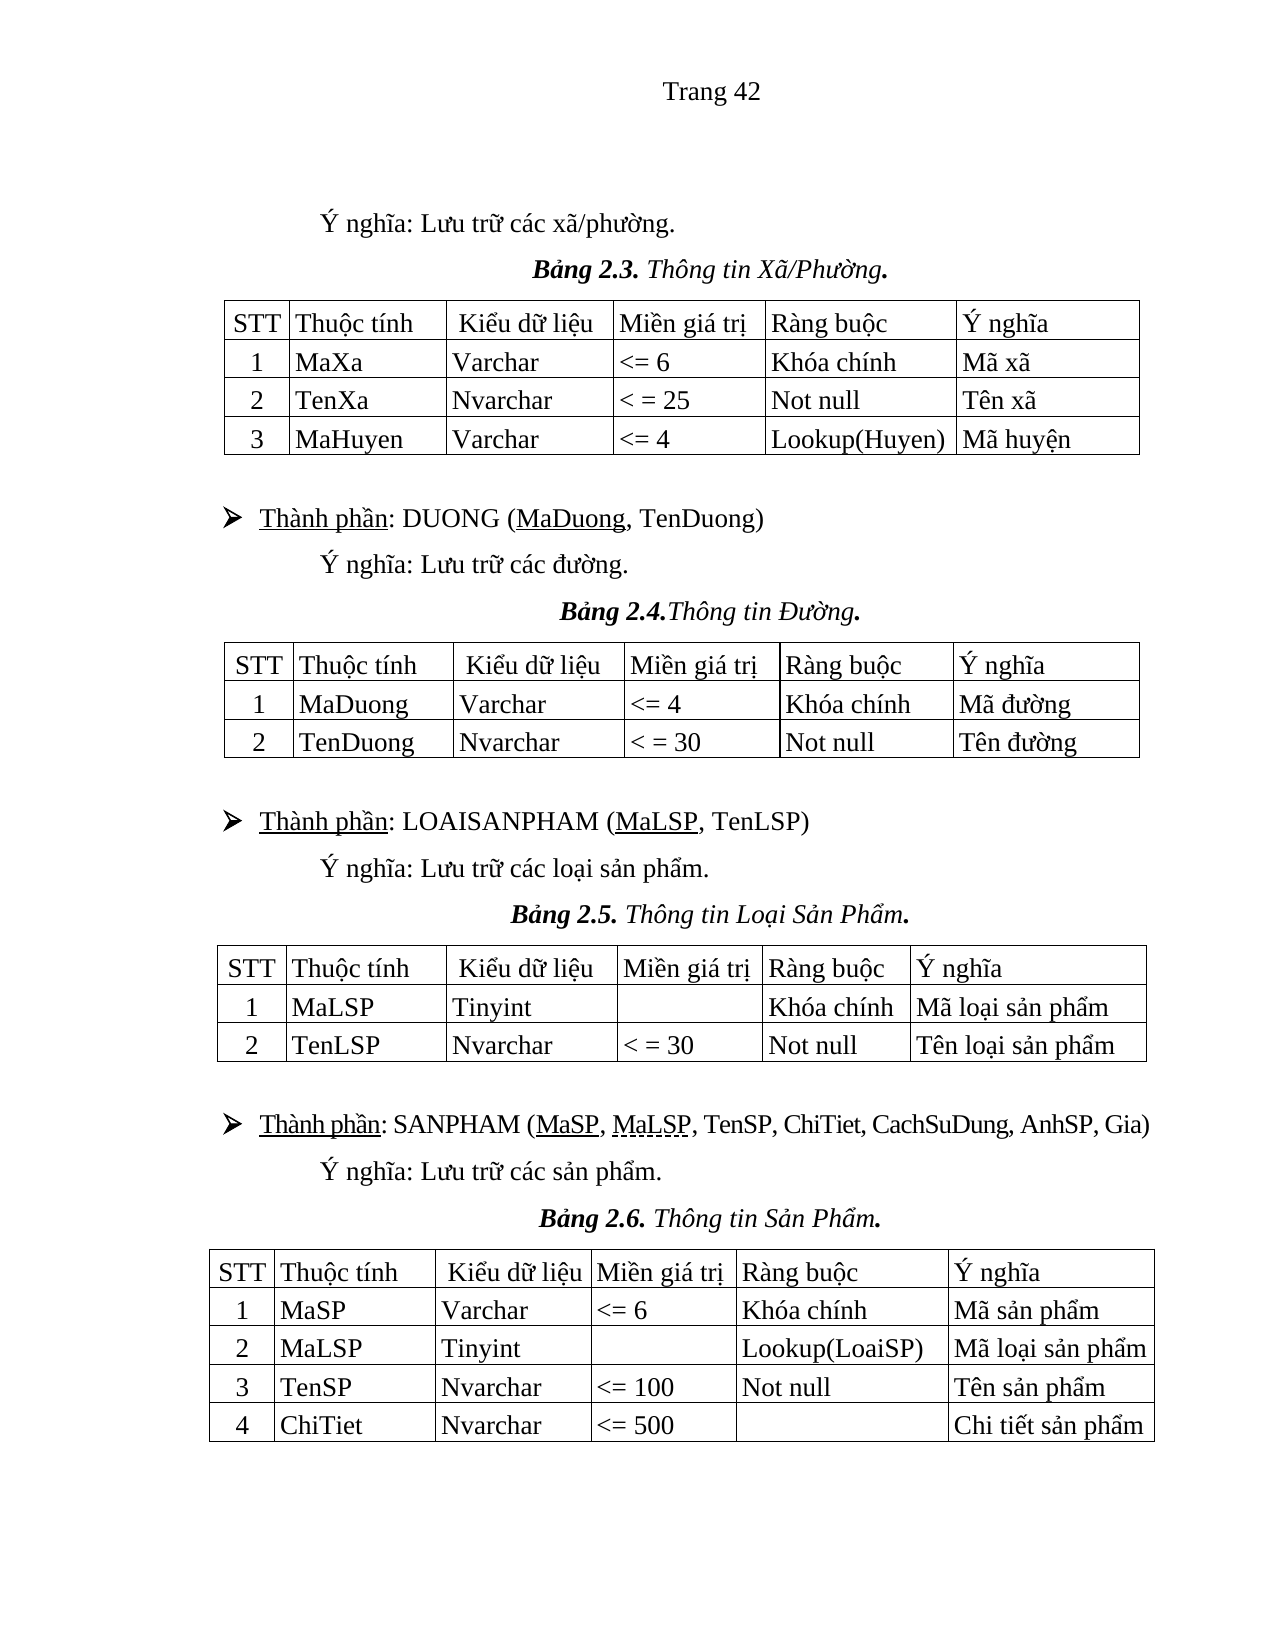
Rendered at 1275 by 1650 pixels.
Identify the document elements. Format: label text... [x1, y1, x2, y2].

list Thành phần: DUONG (MaDuong, TenDuong) [222, 502, 1157, 533]
table_cell Tên xã [957, 378, 1139, 416]
table_cell MaDuong [294, 681, 453, 719]
table_cell 2 [210, 1326, 274, 1364]
table_cell Varchar [454, 681, 624, 719]
table_cell Not null [737, 1365, 948, 1402]
table_cell Mã huyện [957, 417, 1139, 454]
table_header Ràng buộc [737, 1250, 948, 1287]
table_cell < = 30 [618, 1023, 762, 1061]
table_header Ràng buộc [763, 946, 910, 984]
table_cell <= 4 [625, 681, 779, 719]
list Thành phần: LOAISANPHAM (MaLSP, TenLSP) [222, 805, 1157, 836]
table_header STT [225, 301, 289, 339]
table_header Thuộc tính [294, 643, 453, 680]
table_header Kiểu dữ liệu [454, 643, 624, 680]
table_cell <= 6 [614, 340, 765, 377]
subtitle Bảng 2.4.Thông tin Đường. [207, 595, 1157, 626]
table_cell TenLSP [287, 1023, 446, 1061]
table_cell Nvarchar [436, 1365, 591, 1402]
table_header Kiểu dữ liệu [447, 946, 617, 984]
table_cell Chi tiết sản phẩm [949, 1403, 1154, 1441]
table_header Miền giá trị [614, 301, 765, 339]
table_cell MaLSP [275, 1326, 435, 1364]
table_cell MaSP [275, 1288, 435, 1325]
list Thành phần: SANPHAM (MaSP, MaLSP, TenSP, ChiTiet, CachSuDung, AnhSP, Gia) [222, 1108, 1157, 1139]
table_header STT [210, 1250, 274, 1287]
table_header Kiểu dữ liệu [447, 301, 613, 339]
table_cell [618, 985, 762, 1022]
table_cell Mã loại sản phẩm [911, 985, 1146, 1022]
table_cell Tên đường [954, 720, 1139, 757]
table_cell TenDuong [294, 720, 453, 757]
table_cell Nvarchar [436, 1403, 591, 1441]
table_header Ràng buộc [781, 643, 953, 680]
table_header Ý nghĩa [911, 946, 1146, 984]
table_cell TenXa [290, 378, 446, 416]
table_cell Not null [766, 378, 956, 416]
table_cell Nvarchar [454, 720, 624, 757]
table_cell 3 [210, 1365, 274, 1402]
table_header Ý nghĩa [954, 643, 1139, 680]
table_header STT [225, 643, 293, 680]
text Ý nghĩa: Lưu trữ các loại sản phẩm. [319, 852, 1157, 883]
table_cell Khóa chính [763, 985, 910, 1022]
table_cell 3 [225, 417, 289, 454]
table_cell Tên loại sản phẩm [911, 1023, 1146, 1061]
text Ý nghĩa: Lưu trữ các đường. [319, 549, 1157, 580]
table_header Thuộc tính [275, 1250, 435, 1287]
text Ý nghĩa: Lưu trữ các xã/phường. [319, 207, 1157, 238]
table_header Thuộc tính [287, 946, 446, 984]
table_cell 1 [225, 340, 289, 377]
table_cell <= 6 [592, 1288, 736, 1325]
table_header Miền giá trị [625, 643, 779, 680]
table_cell ChiTiet [275, 1403, 435, 1441]
table_cell Mã loại sản phẩm [949, 1326, 1154, 1364]
table_cell Tinyint [447, 985, 617, 1022]
table_cell TenSP [275, 1365, 435, 1402]
table_cell Mã đường [954, 681, 1139, 719]
table_cell Varchar [447, 340, 613, 377]
table_cell Lookup(LoaiSP) [737, 1326, 948, 1364]
table_header Miền giá trị [618, 946, 762, 984]
table_cell < = 25 [614, 378, 765, 416]
table_cell < = 30 [625, 720, 779, 757]
table_cell Tên sản phẩm [949, 1365, 1154, 1402]
table_cell Khóa chính [781, 681, 953, 719]
table_cell Mã sản phẩm [949, 1288, 1154, 1325]
table_cell MaHuyen [290, 417, 446, 454]
table_header Miền giá trị [592, 1250, 736, 1287]
table_cell Khóa chính [766, 340, 956, 377]
table_cell [592, 1326, 736, 1364]
table_cell 2 [225, 378, 289, 416]
table_cell Varchar [436, 1288, 591, 1325]
table_cell Nvarchar [447, 378, 613, 416]
table_cell Nvarchar [447, 1023, 617, 1061]
table_cell <= 500 [592, 1403, 736, 1441]
table_cell 1 [218, 985, 286, 1022]
subtitle Bảng 2.5. Thông tin Loại Sản Phẩm. [207, 898, 1157, 930]
table_cell Not null [781, 720, 953, 757]
subtitle Bảng 2.6. Thông tin Sản Phẩm. [207, 1202, 1157, 1233]
table_cell 2 [225, 720, 293, 757]
subtitle Bảng 2.3. Thông tin Xã/Phường. [207, 254, 1157, 285]
table_cell Varchar [447, 417, 613, 454]
table_header STT [218, 946, 286, 984]
table_header Ý nghĩa [949, 1250, 1154, 1287]
table_cell 2 [218, 1023, 286, 1061]
text Ý nghĩa: Lưu trữ các sản phẩm. [319, 1155, 1157, 1186]
table_header Kiểu dữ liệu [436, 1250, 591, 1287]
table_cell 1 [210, 1288, 274, 1325]
table_cell Mã xã [957, 340, 1139, 377]
table_header Ràng buộc [766, 301, 956, 339]
table_cell [737, 1403, 948, 1441]
table_cell MaXa [290, 340, 446, 377]
table_cell Not null [763, 1023, 910, 1061]
table_header Ý nghĩa [957, 301, 1139, 339]
table_cell Khóa chính [737, 1288, 948, 1325]
table_cell 1 [225, 681, 293, 719]
table_cell Tinyint [436, 1326, 591, 1364]
table_cell Lookup(Huyen) [766, 417, 956, 454]
table_cell <= 4 [614, 417, 765, 454]
table_cell MaLSP [287, 985, 446, 1022]
table_header Thuộc tính [290, 301, 446, 339]
table_cell 4 [210, 1403, 274, 1441]
table_cell <= 100 [592, 1365, 736, 1402]
